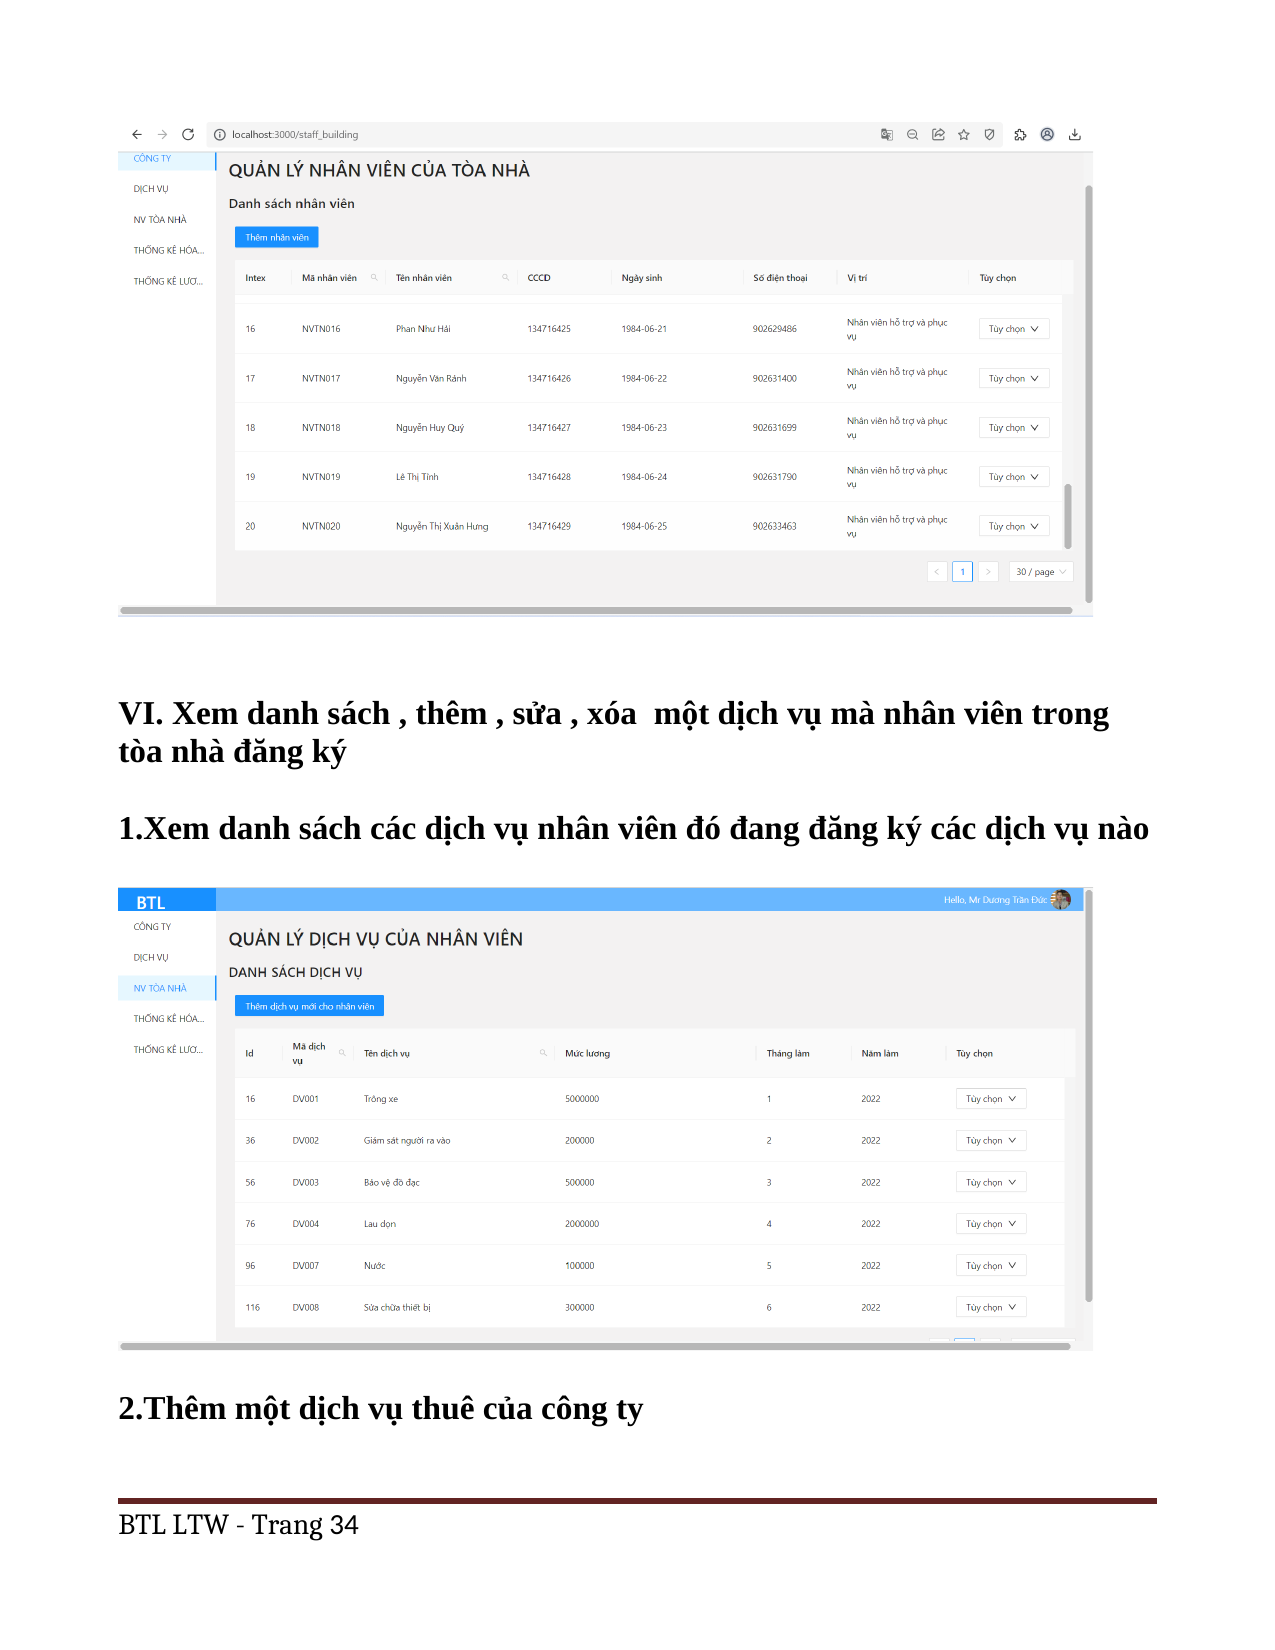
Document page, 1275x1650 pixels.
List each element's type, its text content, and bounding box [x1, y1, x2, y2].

subtitle VI. Xem danh sách , thêm , sửa , xóa một dịch vụ mà nhân viên trong tòa nhà đăng ký [118, 693, 1157, 770]
subtitle 1.Xem danh sách các dịch vụ nhân viên đó đang đăng ký các dịch vụ nào [118, 808, 1157, 847]
subtitle 2.Thêm một dịch vụ thuê của công ty [118, 1388, 1157, 1427]
picture [118, 118, 1094, 617]
picture [118, 885, 1094, 1351]
